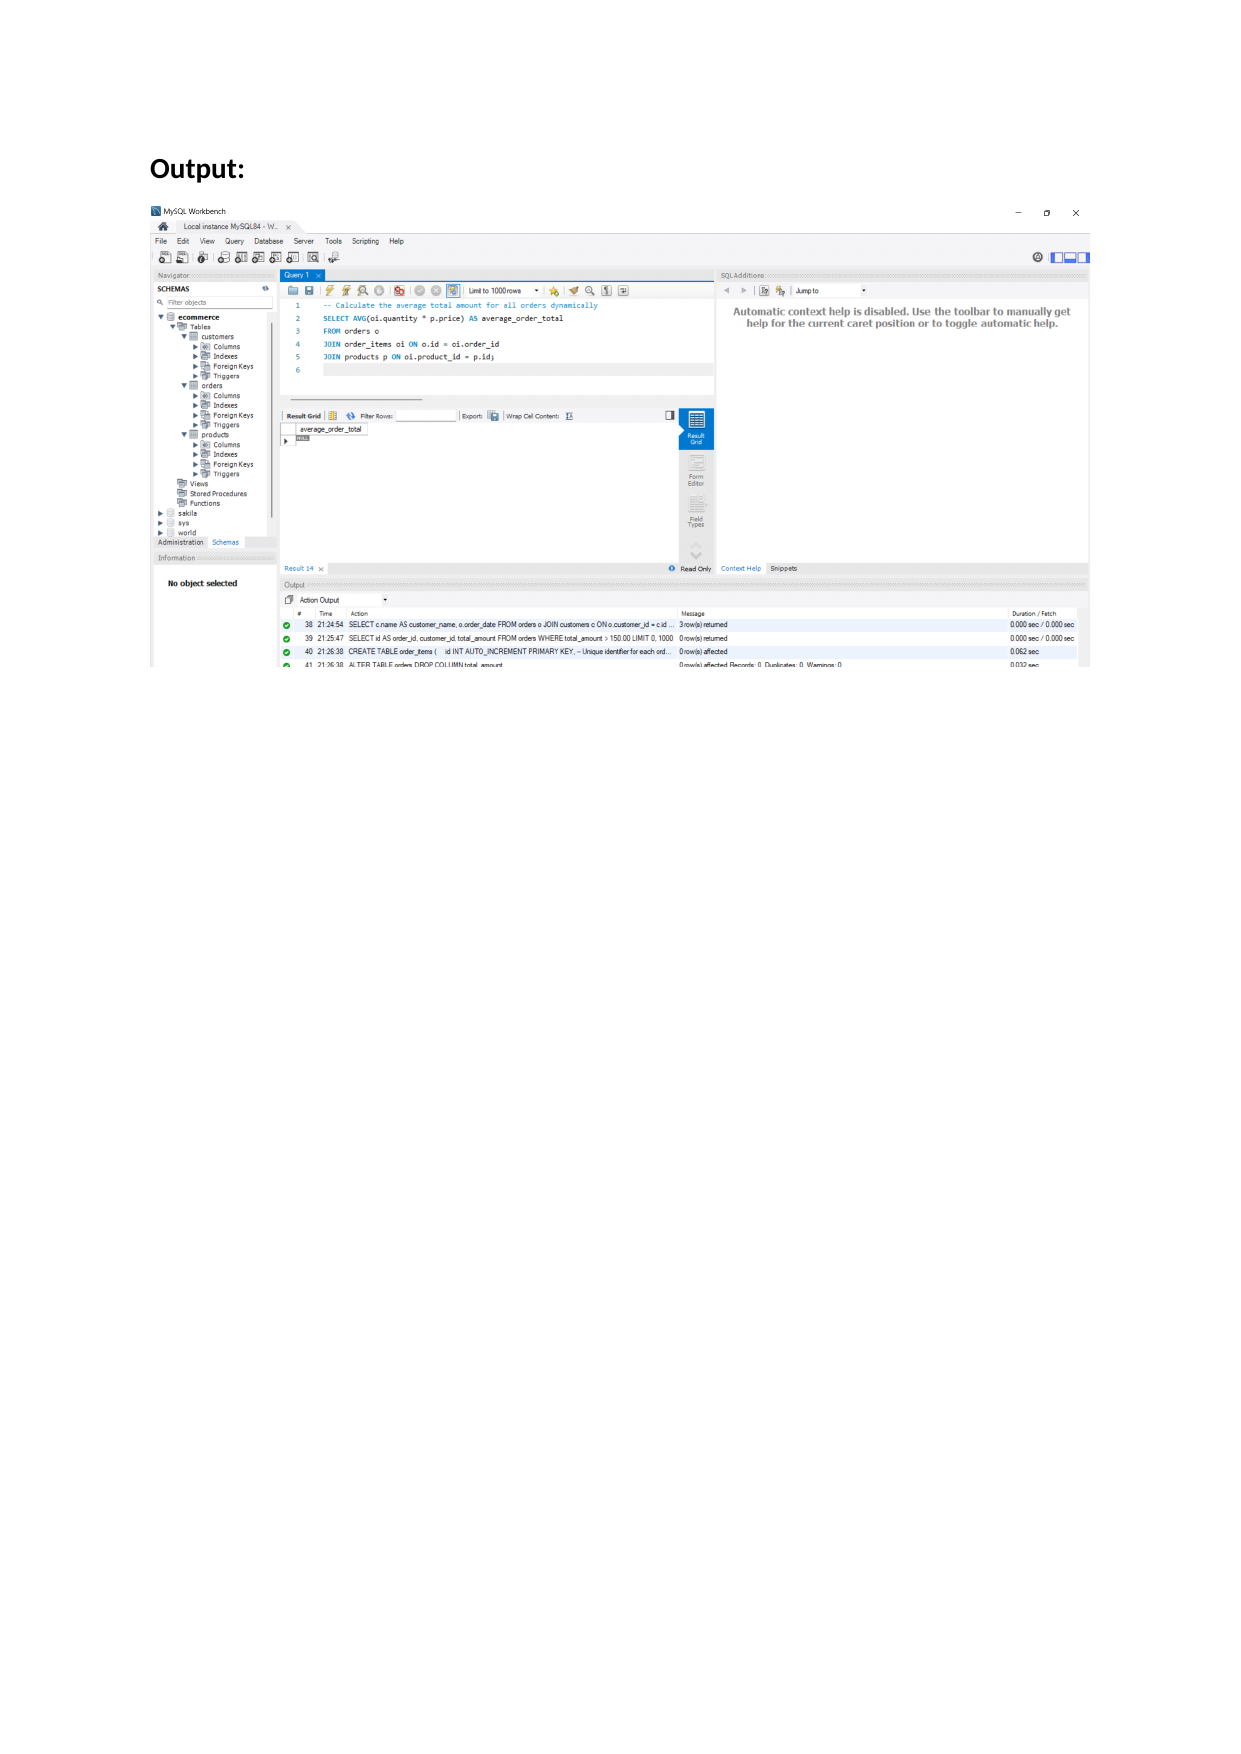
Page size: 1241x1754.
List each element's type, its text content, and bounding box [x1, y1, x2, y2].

picture [150, 205, 1091, 667]
text Output: [150, 150, 1090, 186]
